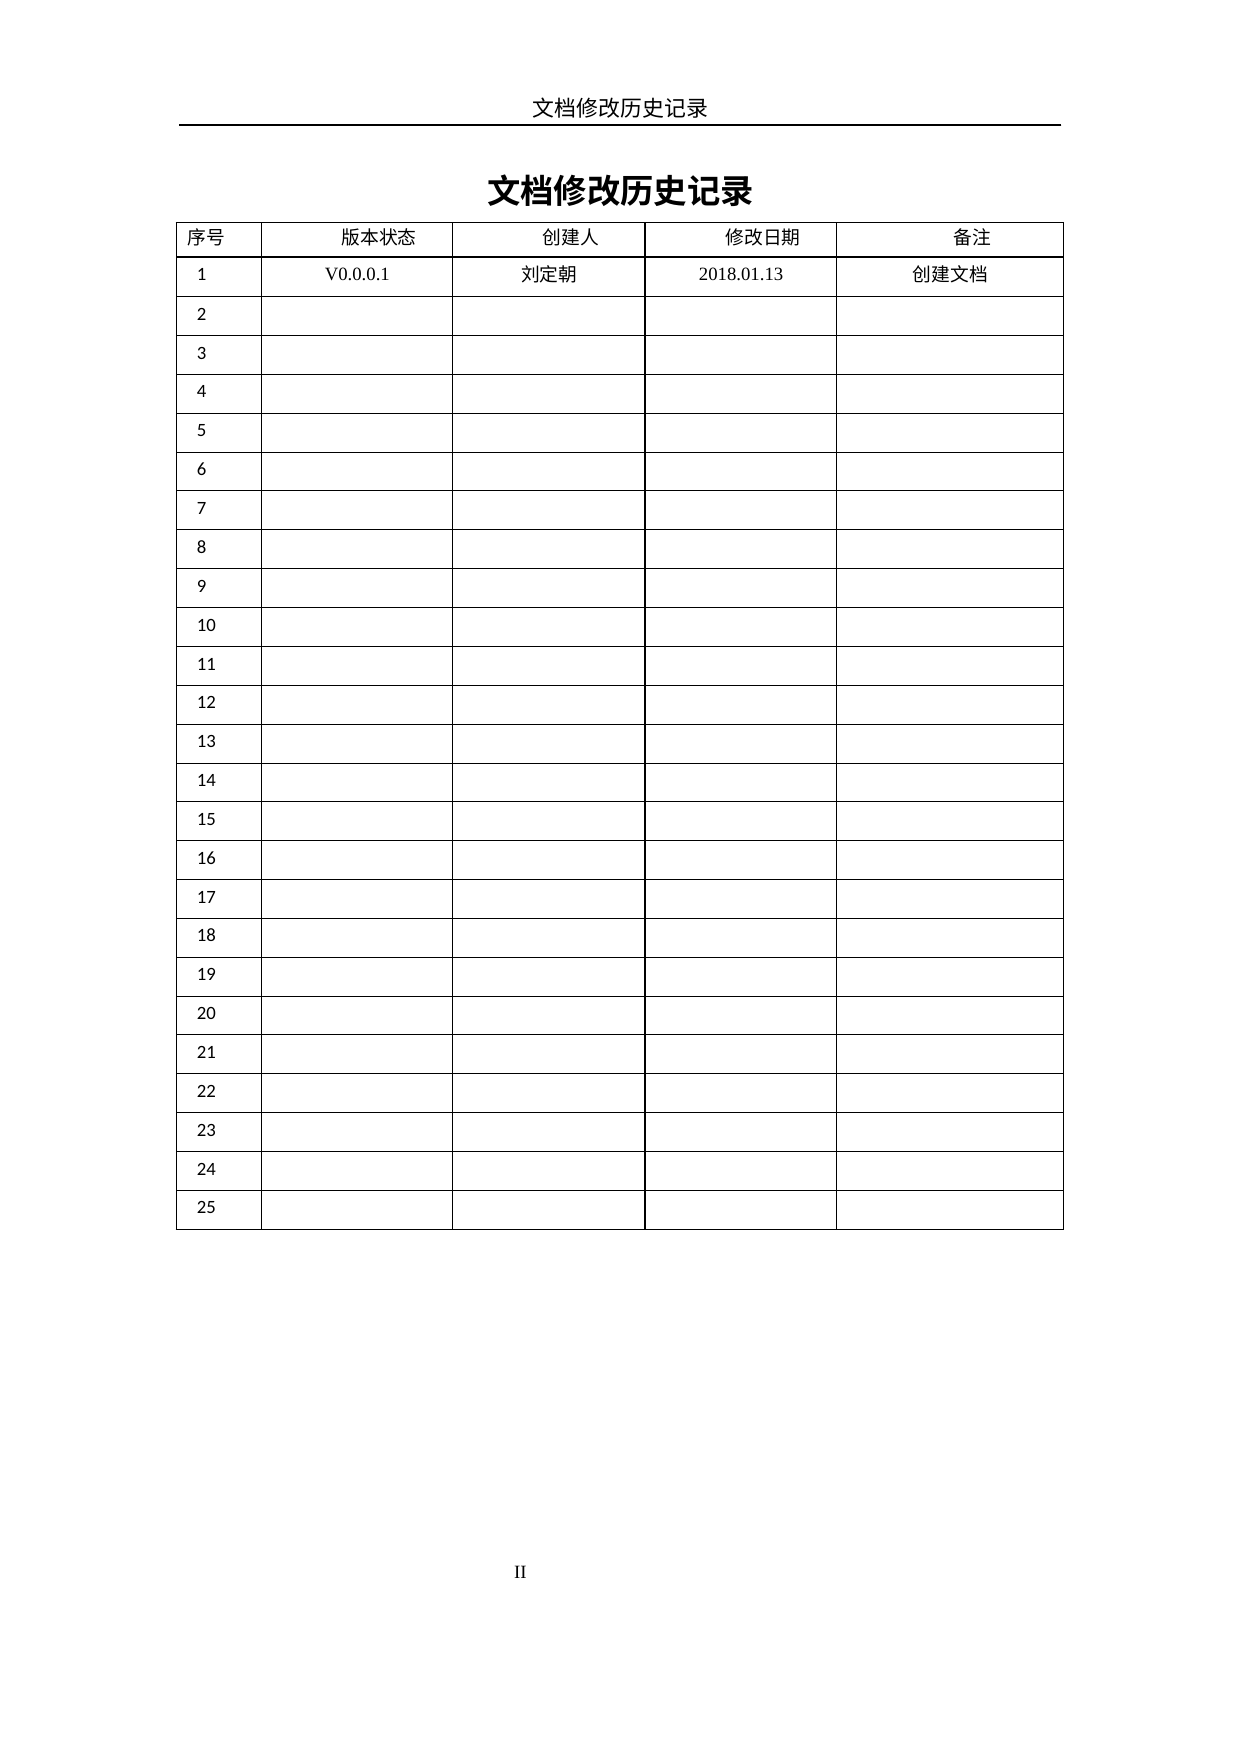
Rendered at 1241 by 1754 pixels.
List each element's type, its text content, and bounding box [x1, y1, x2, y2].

table_cell [177, 1152, 261, 1190]
table_cell [646, 375, 836, 413]
table_cell [177, 491, 261, 529]
table_cell [177, 569, 261, 607]
table_cell [837, 336, 1063, 374]
table_cell [837, 1191, 1063, 1229]
table_cell [837, 297, 1063, 335]
table_header 版本状态 [262, 223, 452, 256]
table_cell [837, 647, 1063, 685]
table_cell [453, 1074, 644, 1112]
table_cell [177, 919, 261, 957]
table_cell [177, 725, 261, 762]
table_cell [177, 880, 261, 918]
table_cell [177, 1074, 261, 1112]
table_cell [453, 336, 644, 374]
table_cell [453, 491, 644, 529]
table_cell [453, 1152, 644, 1190]
table_cell [453, 919, 644, 957]
table_cell [262, 764, 452, 801]
table_cell [837, 375, 1063, 413]
table_cell [837, 802, 1063, 840]
table_cell [837, 686, 1063, 723]
table_cell [837, 725, 1063, 762]
table_cell [646, 764, 836, 801]
table_cell [837, 919, 1063, 957]
table_cell [262, 530, 452, 568]
table_cell [262, 647, 452, 685]
table_cell [177, 997, 261, 1034]
table_cell [837, 1074, 1063, 1112]
table_cell [177, 414, 261, 452]
table_cell [262, 997, 452, 1034]
table_cell [837, 1152, 1063, 1190]
table_cell [453, 1113, 644, 1151]
table_cell [262, 336, 452, 374]
table_cell [646, 1074, 836, 1112]
table_cell [646, 647, 836, 685]
table_cell [177, 764, 261, 801]
table_cell [646, 530, 836, 568]
table_cell [646, 414, 836, 452]
table_cell 2018.01.13 [646, 258, 836, 296]
table_cell [837, 608, 1063, 646]
table_cell [262, 1035, 452, 1073]
table_cell [646, 569, 836, 607]
table_cell [262, 569, 452, 607]
table_cell [177, 608, 261, 646]
table_cell [453, 414, 644, 452]
table_cell [837, 414, 1063, 452]
table_cell [453, 802, 644, 840]
table_cell [262, 686, 452, 723]
table_cell [646, 958, 836, 996]
table_cell [177, 297, 261, 335]
table_cell [177, 336, 261, 374]
table_cell [453, 686, 644, 723]
table_cell [837, 491, 1063, 529]
table_cell [646, 1113, 836, 1151]
table_cell [646, 608, 836, 646]
table_cell [453, 997, 644, 1034]
table_cell [646, 919, 836, 957]
table_cell 刘定朝 [453, 258, 644, 296]
table_cell [646, 725, 836, 762]
table_cell [177, 1113, 261, 1151]
table_cell [646, 336, 836, 374]
table_cell [177, 841, 261, 879]
table_cell [837, 453, 1063, 490]
table_cell [837, 997, 1063, 1034]
table_cell [177, 802, 261, 840]
table_cell [262, 375, 452, 413]
table_cell [262, 1113, 452, 1151]
table_cell [837, 530, 1063, 568]
table_header 序号 [177, 223, 261, 256]
table_cell [177, 375, 261, 413]
table_cell [177, 1191, 261, 1229]
table_cell [453, 1191, 644, 1229]
table_cell [646, 802, 836, 840]
table_cell [646, 1152, 836, 1190]
table_cell [262, 608, 452, 646]
table_cell [646, 1191, 836, 1229]
table_cell [453, 725, 644, 762]
table_cell [262, 802, 452, 840]
table_cell [453, 841, 644, 879]
table_cell [262, 880, 452, 918]
text 文档修改历史记录 [187, 157, 1053, 222]
table_cell [262, 919, 452, 957]
table_cell [177, 647, 261, 685]
table_cell [646, 686, 836, 723]
table_cell [646, 841, 836, 879]
table_cell [837, 1113, 1063, 1151]
table_cell [453, 569, 644, 607]
table_cell [453, 375, 644, 413]
table_cell [262, 1191, 452, 1229]
table_cell [837, 958, 1063, 996]
table_cell 创建文档 [837, 258, 1063, 296]
table_cell [646, 297, 836, 335]
table_header 备注 [837, 223, 1063, 256]
table_cell [453, 297, 644, 335]
table_cell [646, 880, 836, 918]
table_cell [837, 841, 1063, 879]
table_cell [837, 880, 1063, 918]
table_cell [453, 530, 644, 568]
table_cell [262, 725, 452, 762]
table_cell [646, 453, 836, 490]
table_cell [177, 958, 261, 996]
table_cell [453, 647, 644, 685]
table_cell [177, 530, 261, 568]
table_cell [262, 453, 452, 490]
table_cell [646, 491, 836, 529]
table_cell [453, 958, 644, 996]
table_cell [453, 1035, 644, 1073]
table_cell [262, 1152, 452, 1190]
table_header 修改日期 [646, 223, 836, 256]
table_header 创建人 [453, 223, 644, 256]
table_cell [262, 1074, 452, 1112]
table_cell [837, 764, 1063, 801]
table_cell [177, 1035, 261, 1073]
table_cell [646, 1035, 836, 1073]
table_cell [262, 414, 452, 452]
table_cell [453, 880, 644, 918]
table_cell [177, 453, 261, 490]
table_cell [262, 841, 452, 879]
table_cell [837, 569, 1063, 607]
table_cell [177, 686, 261, 723]
table_cell [453, 453, 644, 490]
table_cell V0.0.0.1 [262, 258, 452, 296]
table_cell [262, 297, 452, 335]
table_cell [646, 997, 836, 1034]
table_cell [453, 764, 644, 801]
table_cell [262, 491, 452, 529]
table_cell [262, 958, 452, 996]
table_cell [177, 258, 261, 296]
table_cell [837, 1035, 1063, 1073]
table_cell [453, 608, 644, 646]
